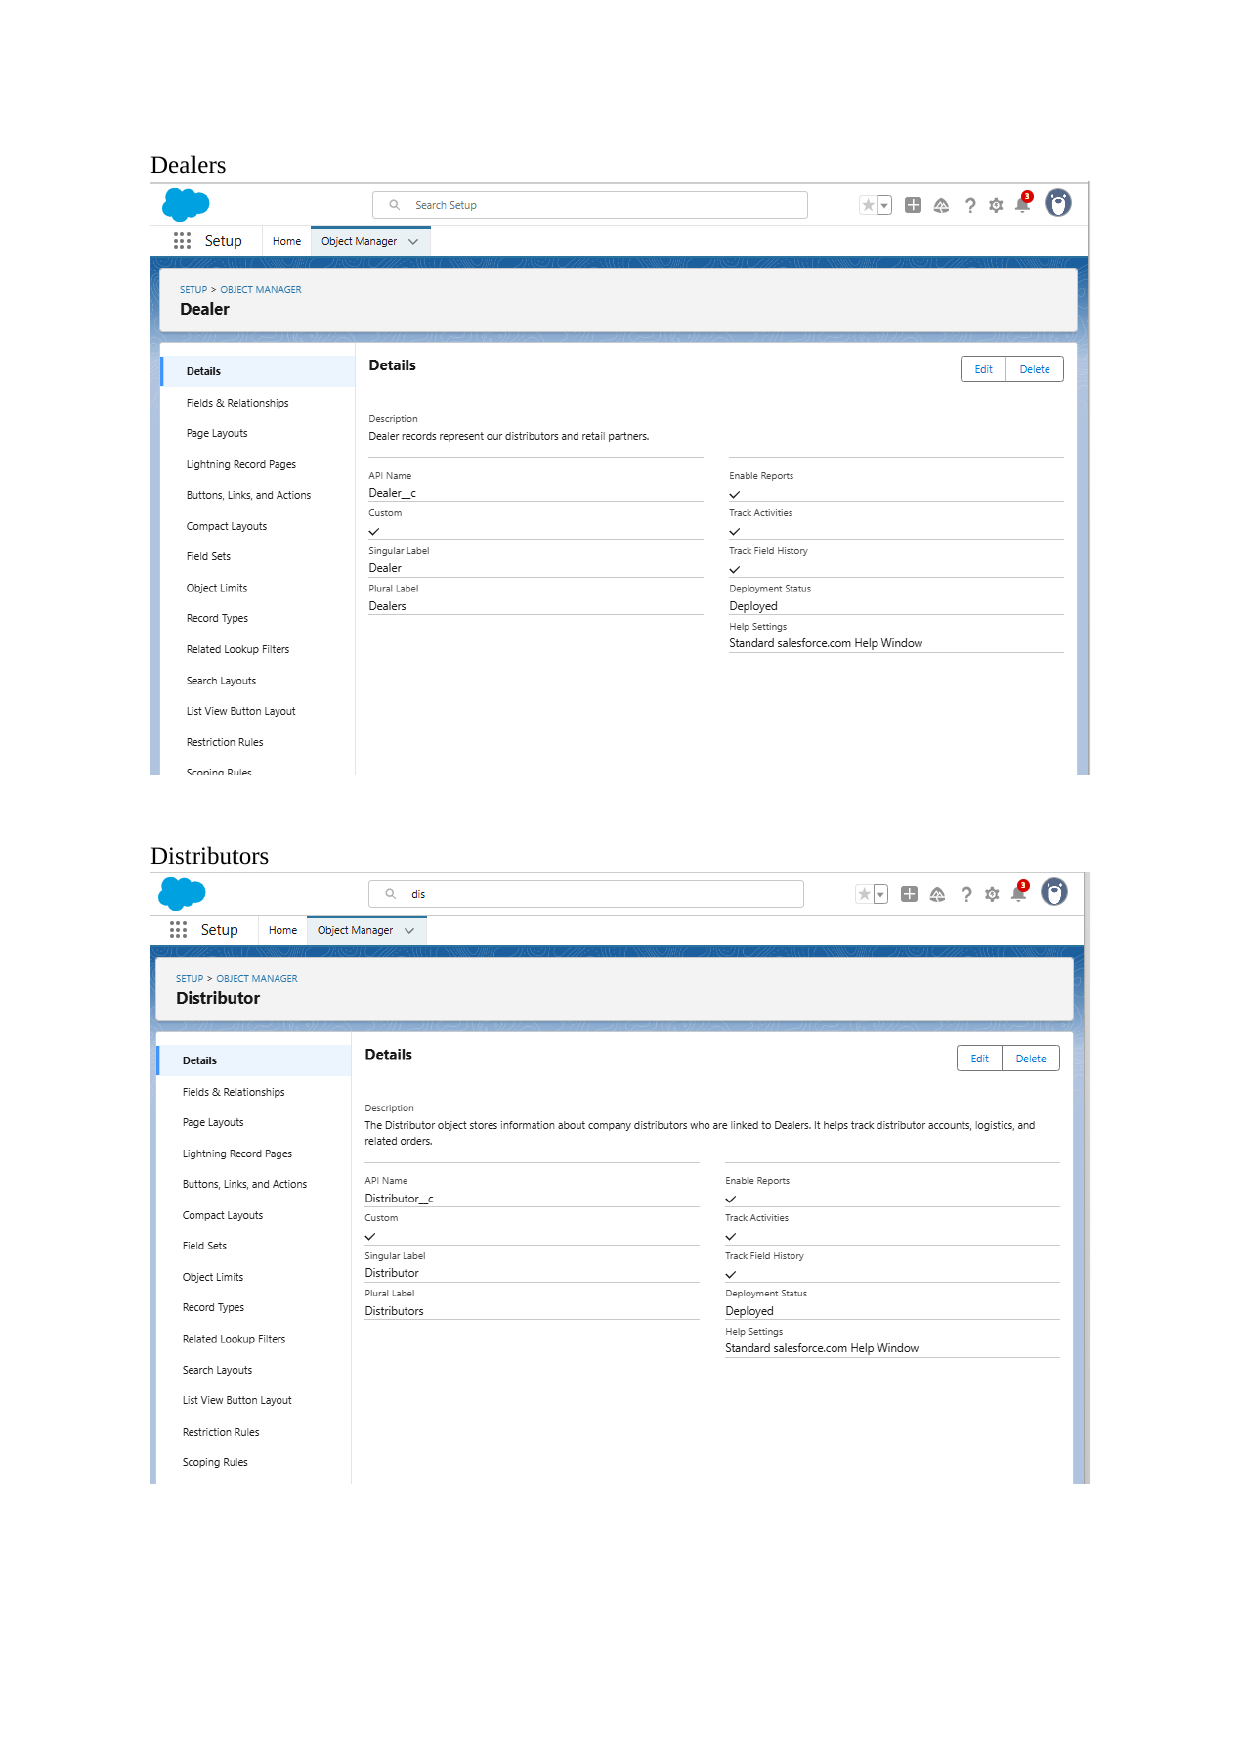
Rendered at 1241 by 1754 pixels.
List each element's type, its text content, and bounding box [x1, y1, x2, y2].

picture [150, 181, 1091, 775]
text Distributors [150, 841, 1090, 872]
text Dealers [150, 150, 1090, 181]
picture [150, 872, 1091, 1484]
